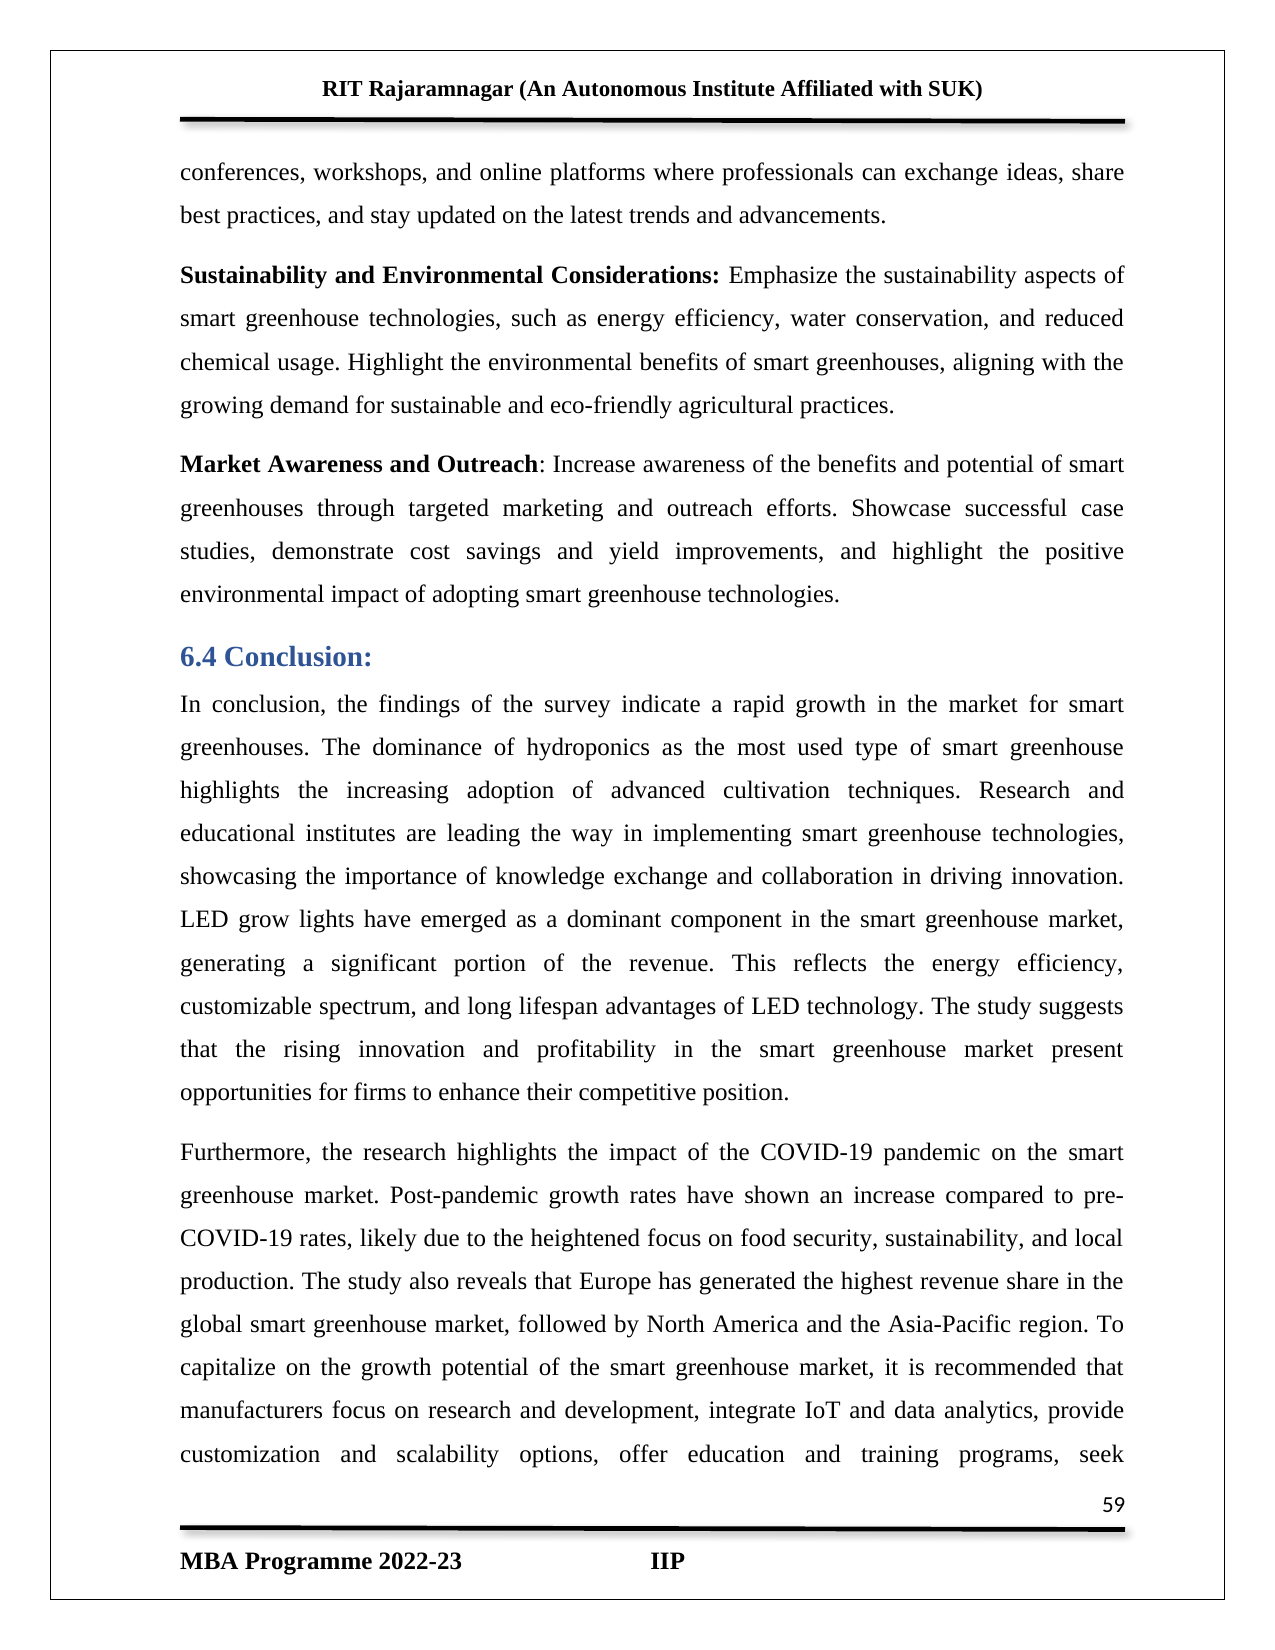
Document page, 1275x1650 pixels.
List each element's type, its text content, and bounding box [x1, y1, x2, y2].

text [180, 157, 1125, 229]
text Market Awareness and Outreach: Increase awareness of the benefits and potential of smart greenhouses through targeted marketing and outreach efforts. Showcase successful case studies, demonstrate cost savings and yield improvements, and highlight the positive environmental impact of adopting smart greenhouse technologies. [180, 449, 1125, 608]
subtitle 6.4 Conclusion: [180, 639, 1125, 672]
text Sustainability and Environmental Considerations: Emphasize the sustainability aspects of smart greenhouse technologies, such as energy efficiency, water conservation, and reduced chemical usage. Highlight the environmental benefits of smart greenhouses, aligning with the growing demand for sustainable and eco-friendly agricultural practices. [180, 260, 1125, 418]
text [180, 1137, 1125, 1467]
text In conclusion, the findings of the survey indicate a rapid growth in the market for smart greenhouses. The dominance of hydroponics as the most used type of smart greenhouse highlights the increasing adoption of advanced cultivation techniques. Research and educational institutes are leading the way in implementing smart greenhouse technologies, showcasing the importance of knowledge exchange and collaboration in driving innovation. LED grow lights have emerged as a dominant component in the smart greenhouse market, generating a significant portion of the revenue. This reflects the energy efficiency, customizable spectrum, and long lifespan advantages of LED technology. The study suggests that the rising innovation and profitability in the smart greenhouse market present opportunities for firms to enhance their competitive position. [180, 689, 1125, 1106]
